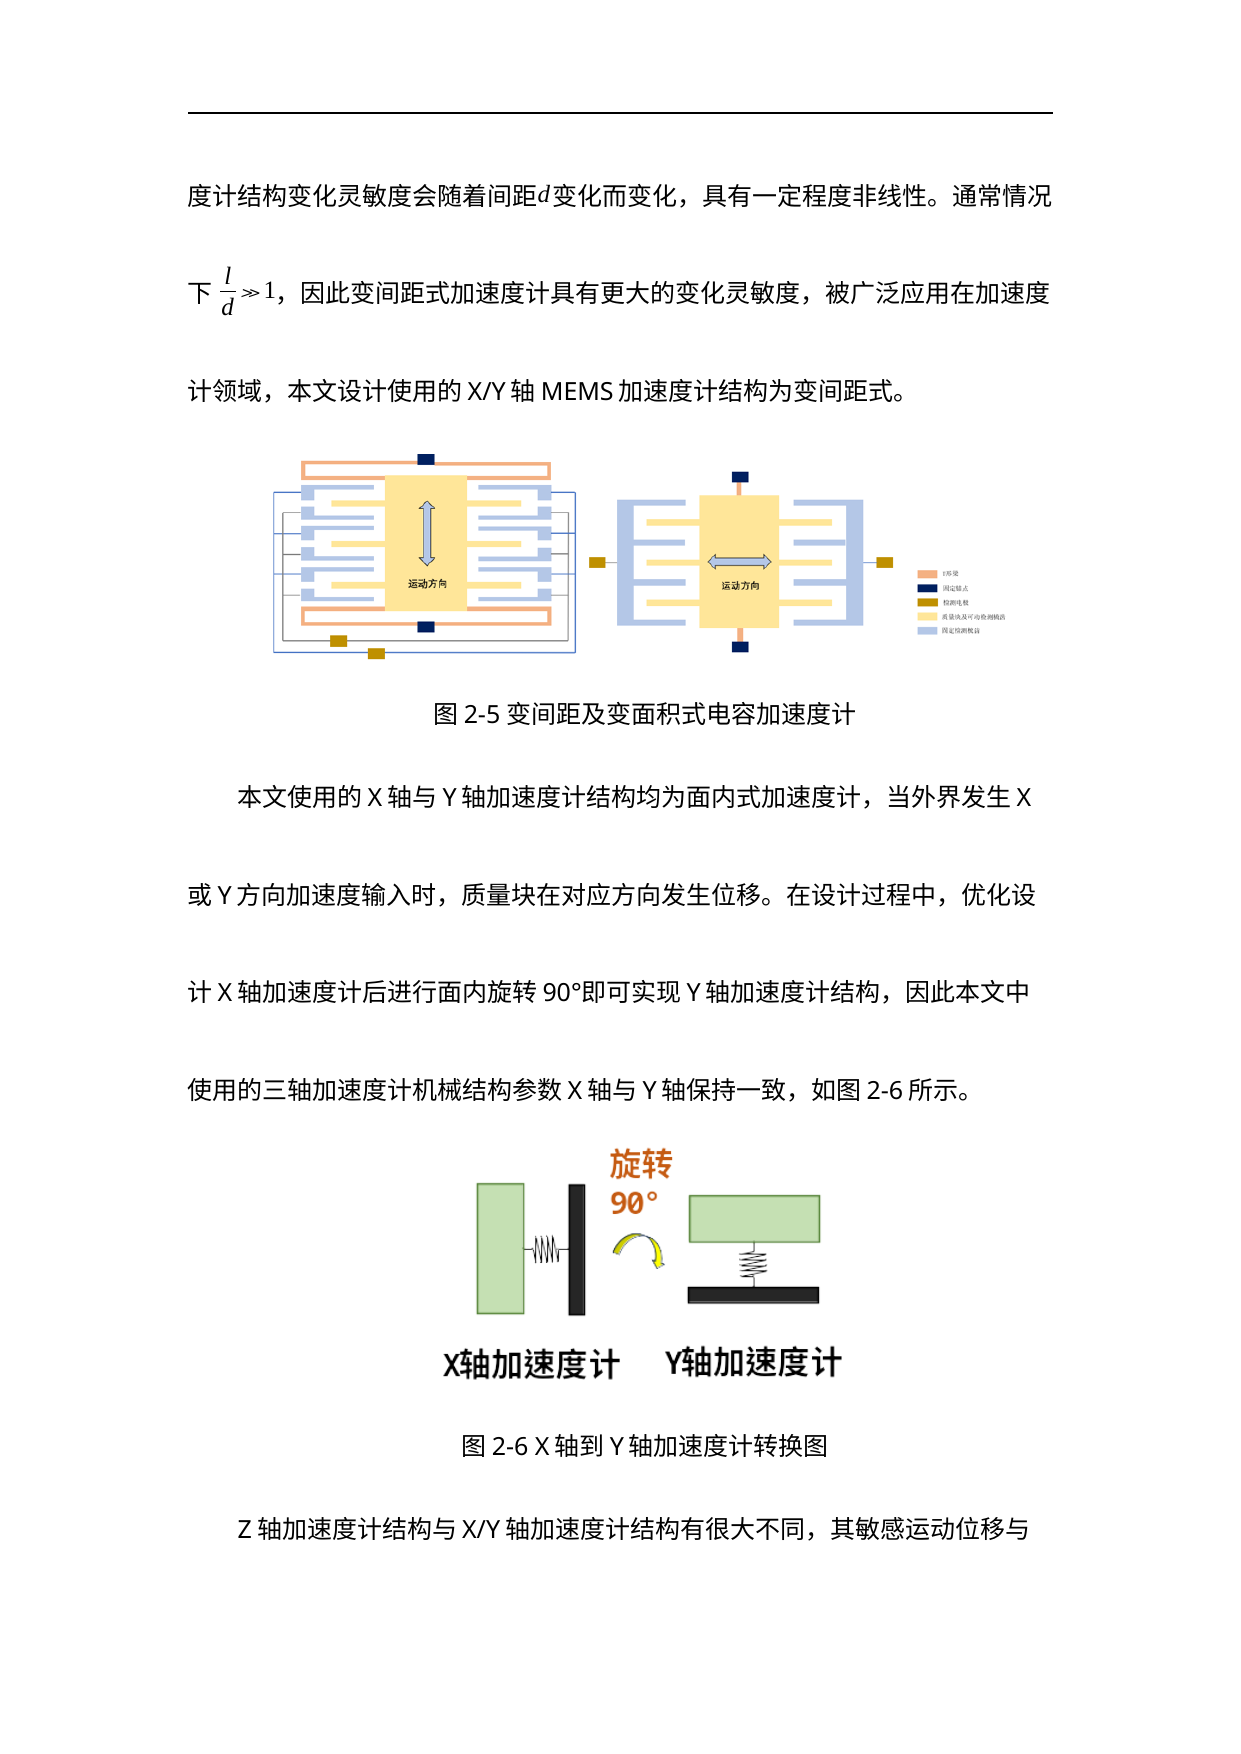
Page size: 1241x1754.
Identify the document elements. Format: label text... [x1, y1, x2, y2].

text 图2-5 变间距及变面积式电容加速度计 [187, 680, 1053, 745]
text 本文使用的X轴与Y轴加速度计结构均为面内式加速度计，当外界发生X或Y方向加速度输入时，质量块在对应方向发生位移。在设计过程中，优化设计X轴加速度计后进行面内旋转90°即可实现Y轴加速度计结构，因此本文中使用的三轴加速度计机械结构参数X轴与Y轴保持一致，如图2-6所示。 [187, 763, 1053, 1121]
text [187, 1495, 1053, 1560]
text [187, 162, 1053, 422]
picture [268, 440, 1016, 662]
text 图2-6 X轴到Y轴加速度计转换图 [187, 1412, 1053, 1477]
